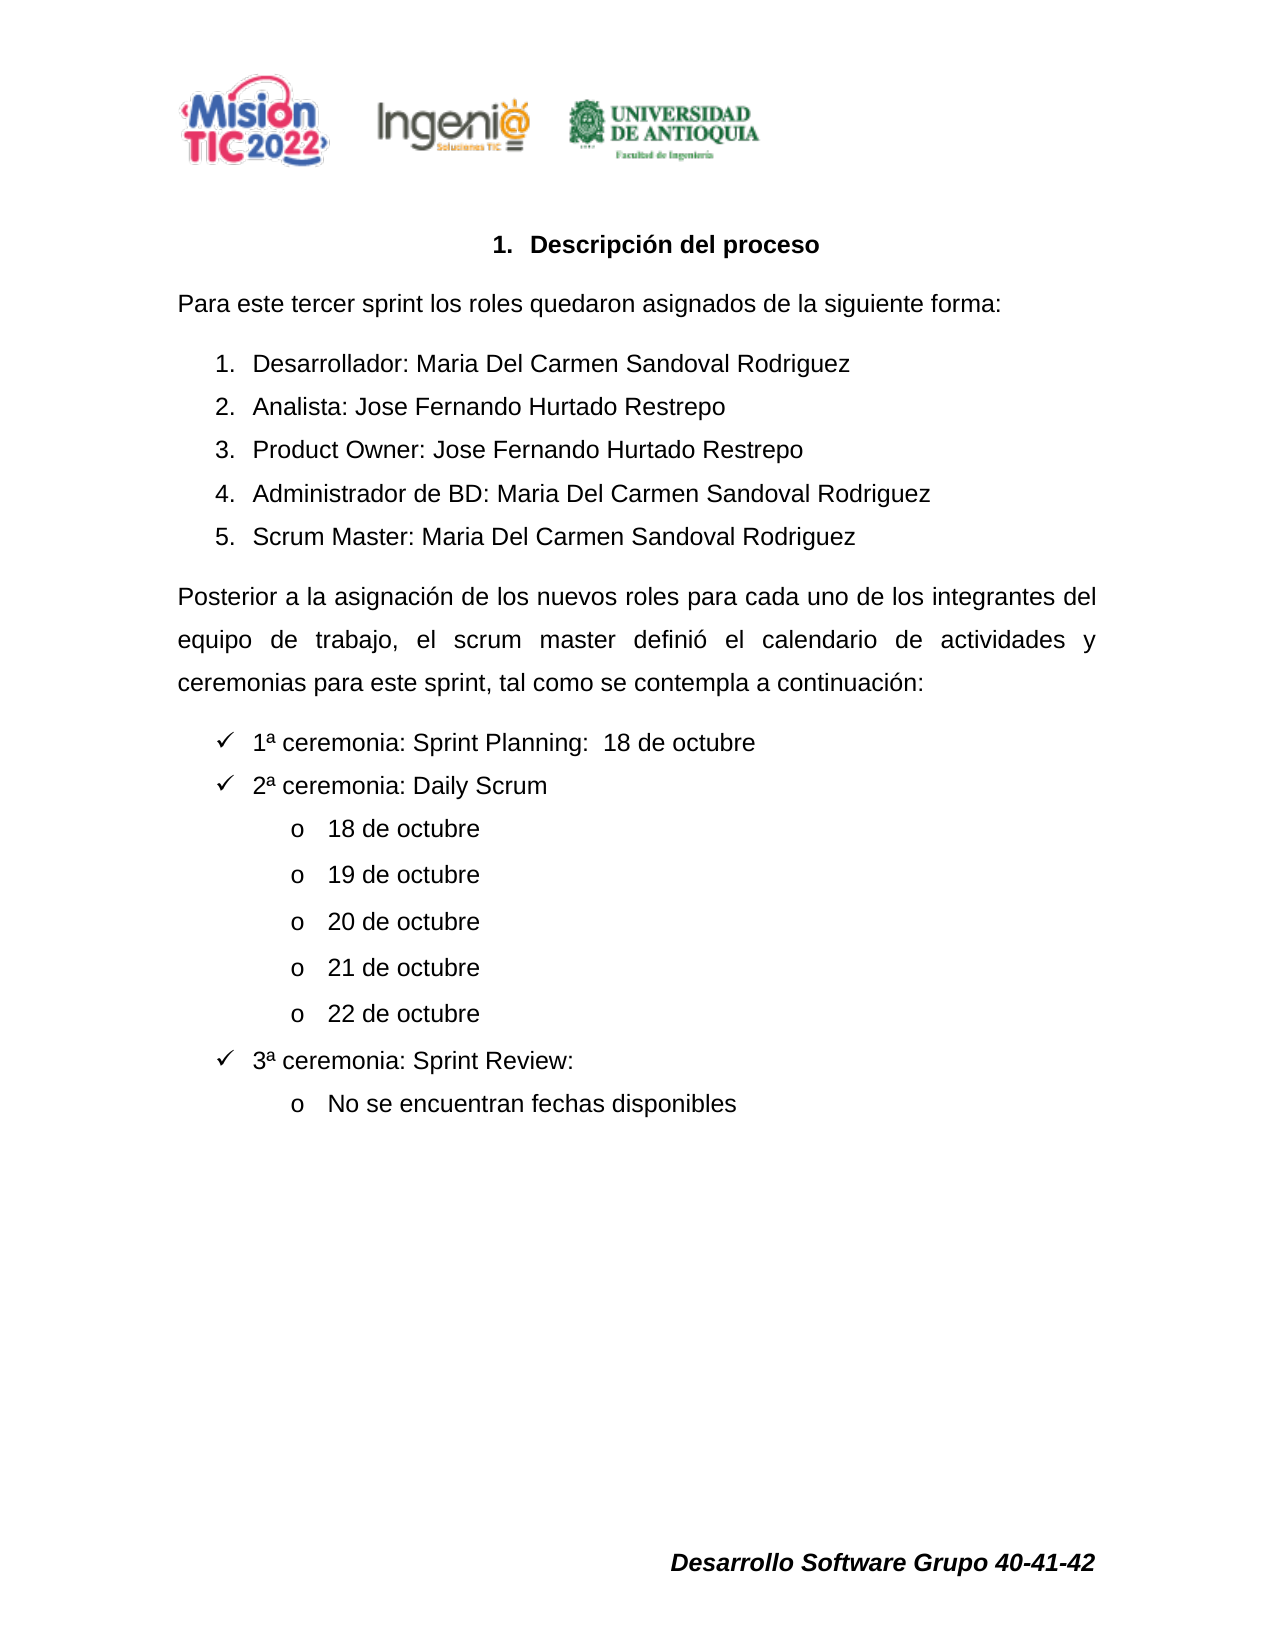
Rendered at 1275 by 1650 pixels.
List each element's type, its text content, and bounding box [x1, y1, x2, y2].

list 3ª ceremonia: Sprint Review: [215, 1046, 1098, 1074]
list 21 de octubre [290, 953, 1098, 984]
list 22 de octubre [290, 999, 1098, 1030]
picture [177, 73, 765, 168]
list 18 de octubre [290, 814, 1098, 845]
list Product Owner: Jose Fernando Hurtado Restrepo [215, 435, 1098, 464]
list Scrum Master: Maria Del Carmen Sandoval Rodriguez [215, 522, 1098, 550]
list Administrador de BD: Maria Del Carmen Sandoval Rodriguez [215, 478, 1098, 507]
list No se encuentran fechas disponibles [290, 1089, 1098, 1120]
list 20 de octubre [290, 907, 1098, 938]
list 1ª ceremonia: Sprint Planning: 18 de octubre [215, 727, 1098, 756]
list Analista: Jose Fernando Hurtado Restrepo [215, 392, 1098, 421]
list 19 de octubre [290, 860, 1098, 891]
list Desarrollador: Maria Del Carmen Sandoval Rodriguez [215, 349, 1098, 378]
list Descripción del proceso [215, 229, 1098, 258]
text Posterior a la asignación de los nuevos roles para cada uno de los integrantes del equipo de trabajo, el scrum master definió el calendario de actividades y ceremonias para este sprint, tal como se contempla a continuación: [177, 581, 1098, 696]
list 2ª ceremonia: Daily Scrum [215, 771, 1098, 799]
text Para este tercer sprint los roles quedaron asignados de la siguiente forma: [177, 289, 1098, 318]
